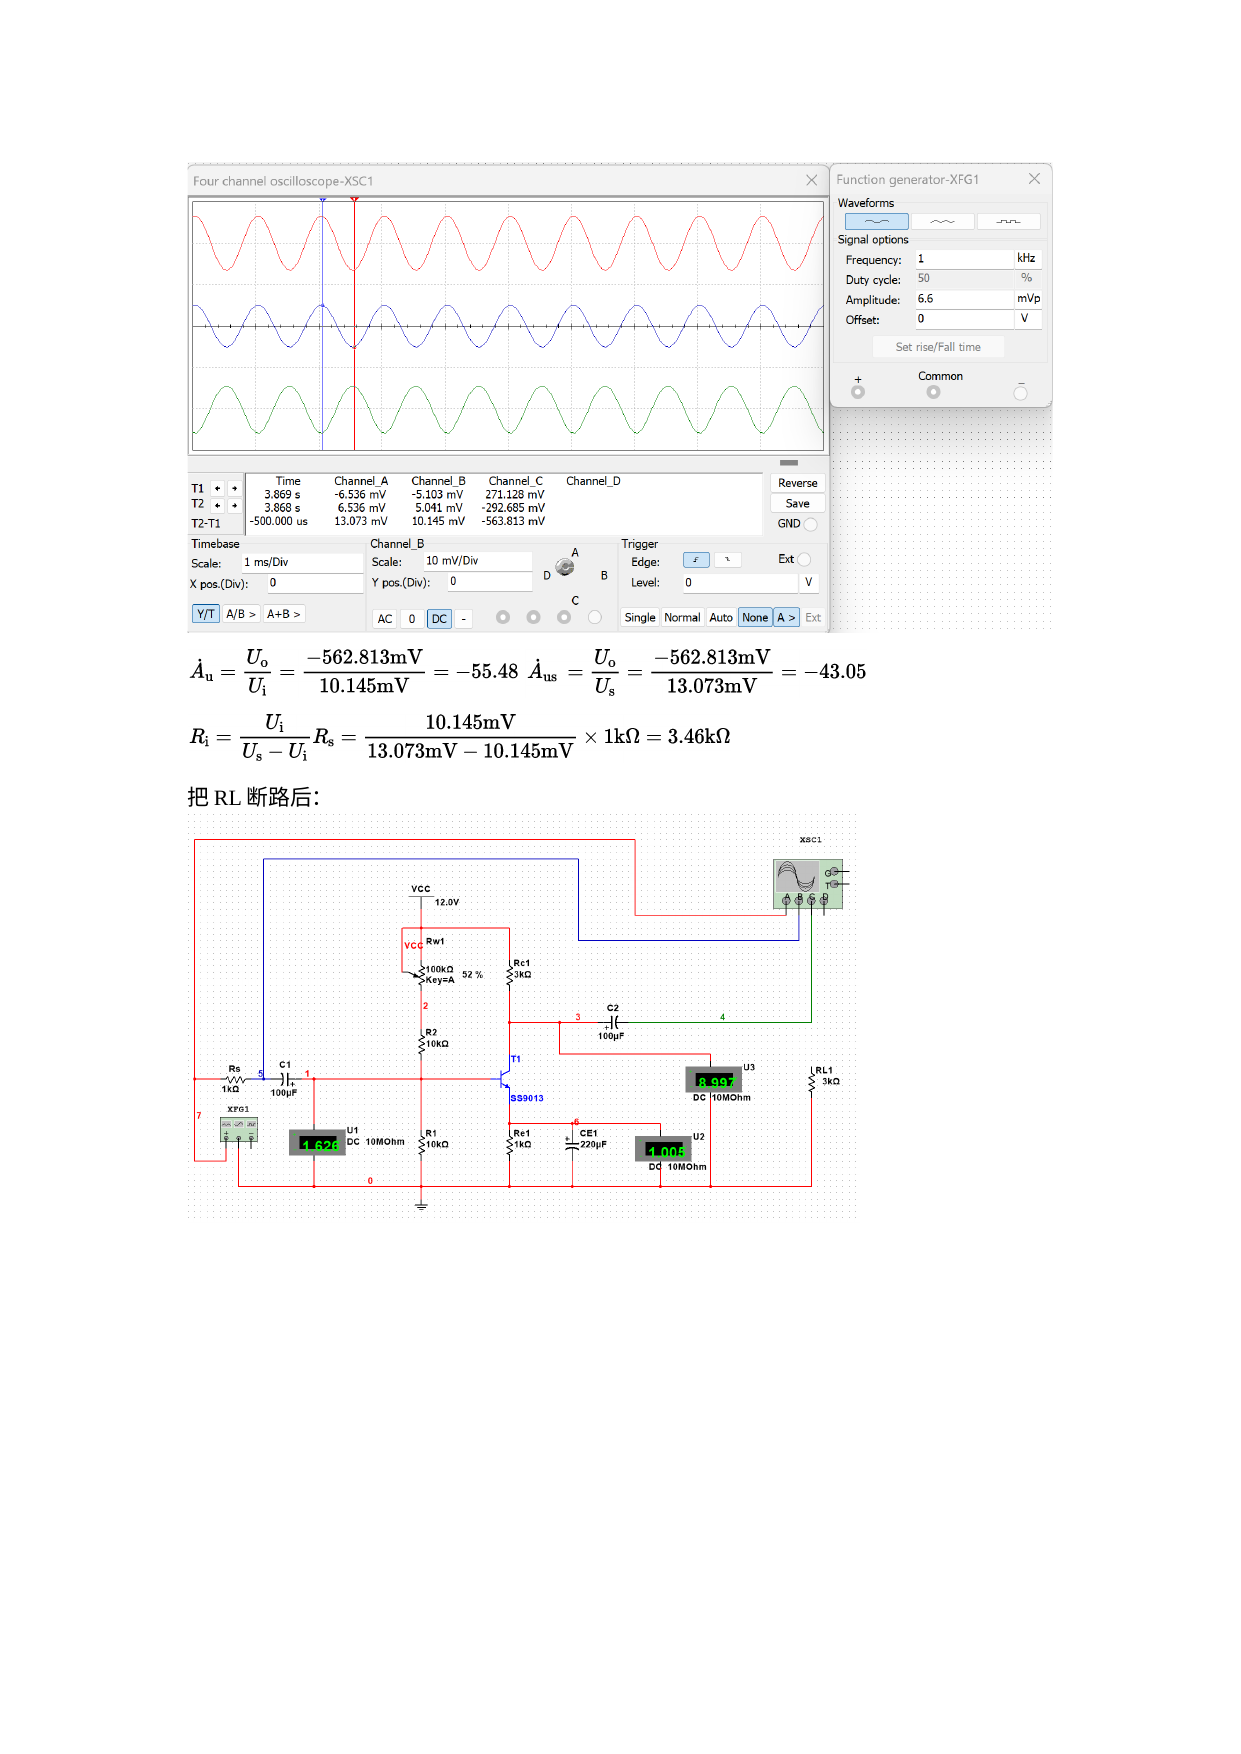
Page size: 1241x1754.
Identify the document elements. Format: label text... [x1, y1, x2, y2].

text 把RL断路后： [187, 779, 1053, 812]
picture [187, 162, 1053, 633]
picture [187, 812, 861, 1223]
picture [187, 649, 520, 698]
picture [187, 714, 732, 763]
picture [525, 649, 868, 698]
